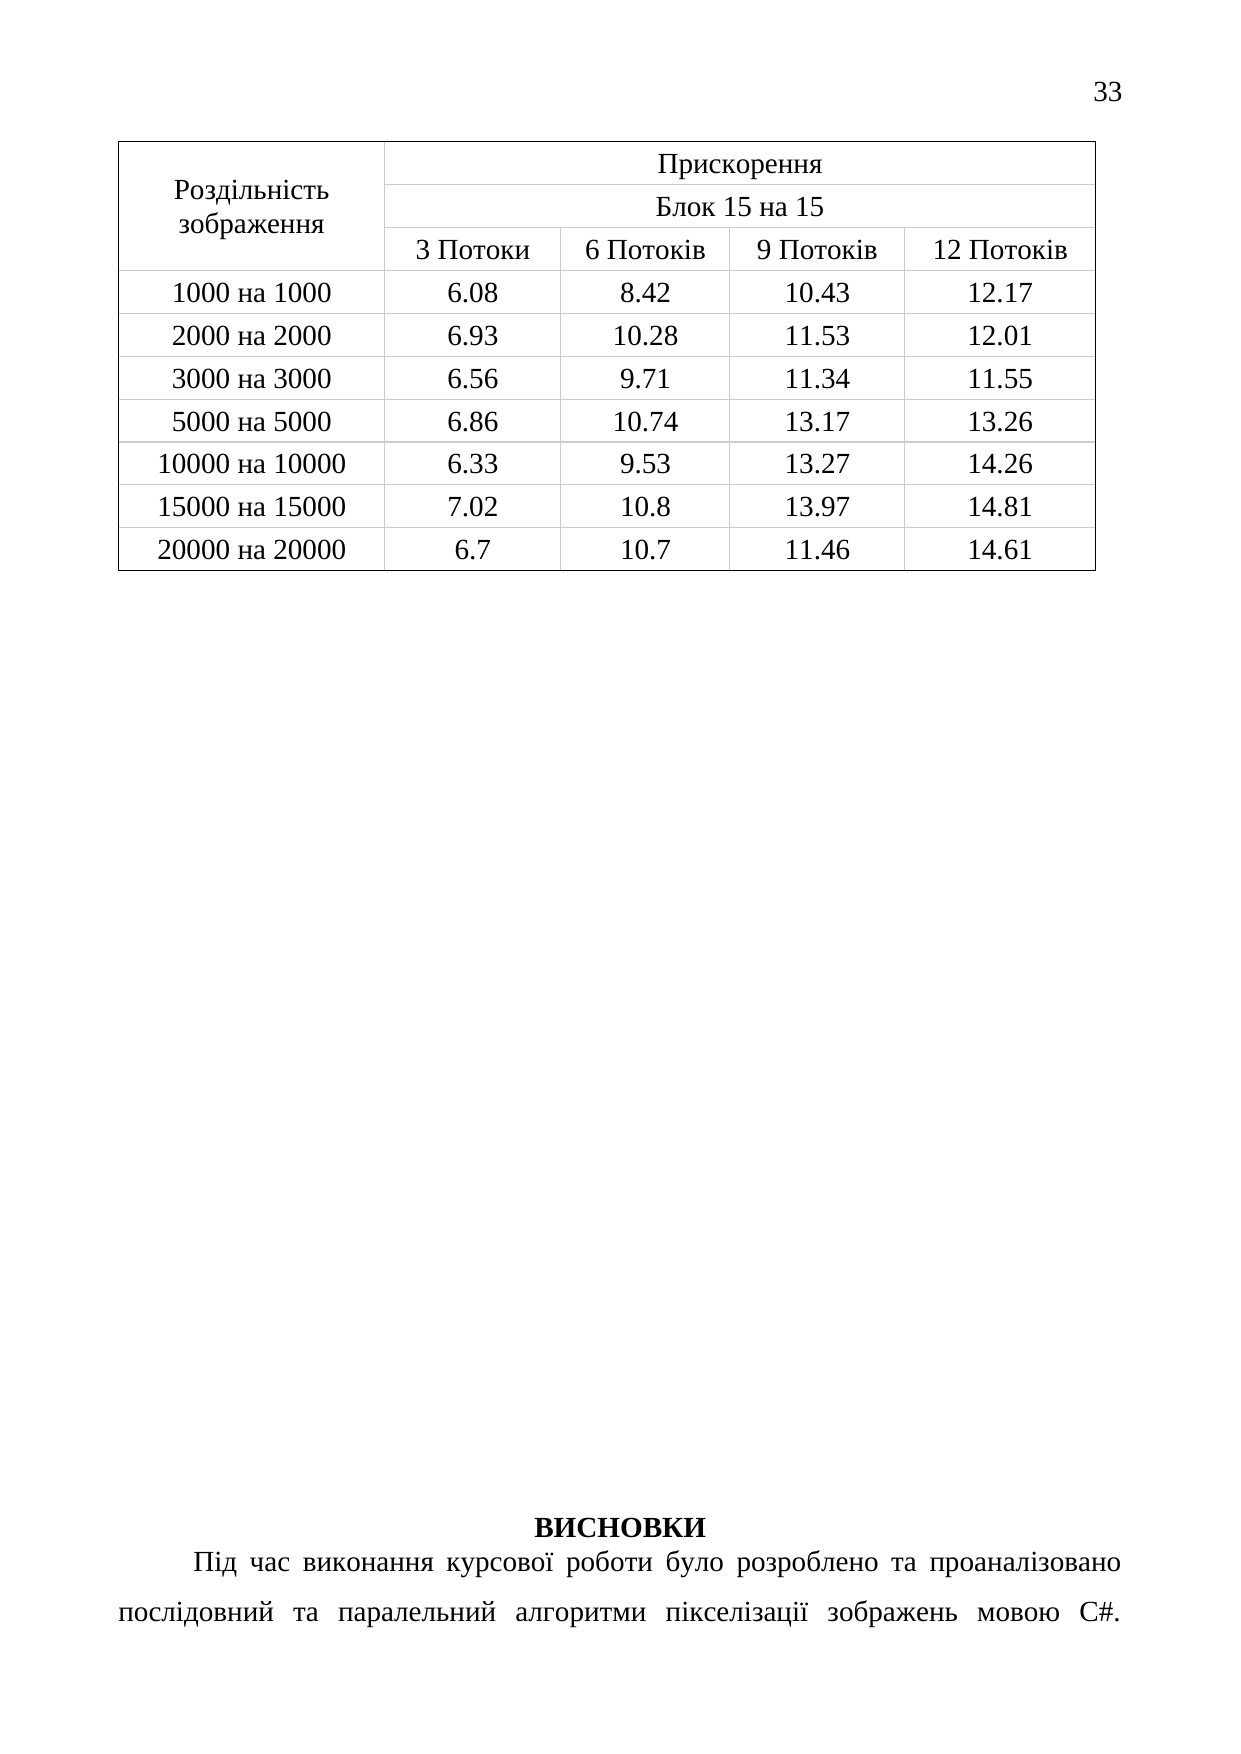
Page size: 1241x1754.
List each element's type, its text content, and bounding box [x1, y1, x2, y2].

table_cell 13.27 [730, 443, 904, 484]
table_cell 11.53 [730, 314, 904, 356]
table_cell 9 Потоків [730, 228, 904, 270]
table_cell 12.01 [905, 314, 1095, 356]
subtitle ВИСНОВКИ [118, 1510, 1122, 1544]
table_cell 10.7 [561, 528, 729, 570]
table_cell 11.46 [730, 528, 904, 570]
table_cell 8.42 [561, 271, 729, 313]
table_cell 13.26 [905, 400, 1095, 441]
table_cell 11.34 [730, 357, 904, 398]
table_cell 15000 на 15000 [119, 485, 384, 527]
table_cell 9.71 [561, 357, 729, 398]
table_cell 6.93 [385, 314, 560, 356]
table_cell 6.08 [385, 271, 560, 313]
table_cell 2000 на 2000 [119, 314, 384, 356]
table_cell 10.28 [561, 314, 729, 356]
table_cell 9.53 [561, 443, 729, 484]
table_cell 3 Потоки [385, 228, 560, 270]
table_header Роздільність зображення [119, 142, 384, 270]
table_cell 3000 на 3000 [119, 357, 384, 398]
table_cell 6.86 [385, 400, 560, 441]
table_cell 6.33 [385, 443, 560, 484]
table_cell 10.74 [561, 400, 729, 441]
table_cell 11.55 [905, 357, 1095, 398]
table_cell Блок 15 на 15 [385, 185, 1095, 227]
table_cell 6.56 [385, 357, 560, 398]
table_cell 20000 на 20000 [119, 528, 384, 570]
table_cell 12.17 [905, 271, 1095, 313]
table_cell 14.81 [905, 485, 1095, 527]
table_cell 10.8 [561, 485, 729, 527]
table_cell 6.7 [385, 528, 560, 570]
table_cell 5000 на 5000 [119, 400, 384, 441]
table_cell 14.61 [905, 528, 1095, 570]
table_cell 10000 на 10000 [119, 443, 384, 484]
table_cell 1000 на 1000 [119, 271, 384, 313]
table_cell 14.26 [905, 443, 1095, 484]
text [118, 1544, 1122, 1628]
table_cell 7.02 [385, 485, 560, 527]
table_cell 13.97 [730, 485, 904, 527]
table_header Прискорення [385, 142, 1095, 184]
table_cell 12 Потоків [905, 228, 1095, 270]
table_cell 6 Потоків [561, 228, 729, 270]
table_cell 13.17 [730, 400, 904, 441]
table_cell 10.43 [730, 271, 904, 313]
